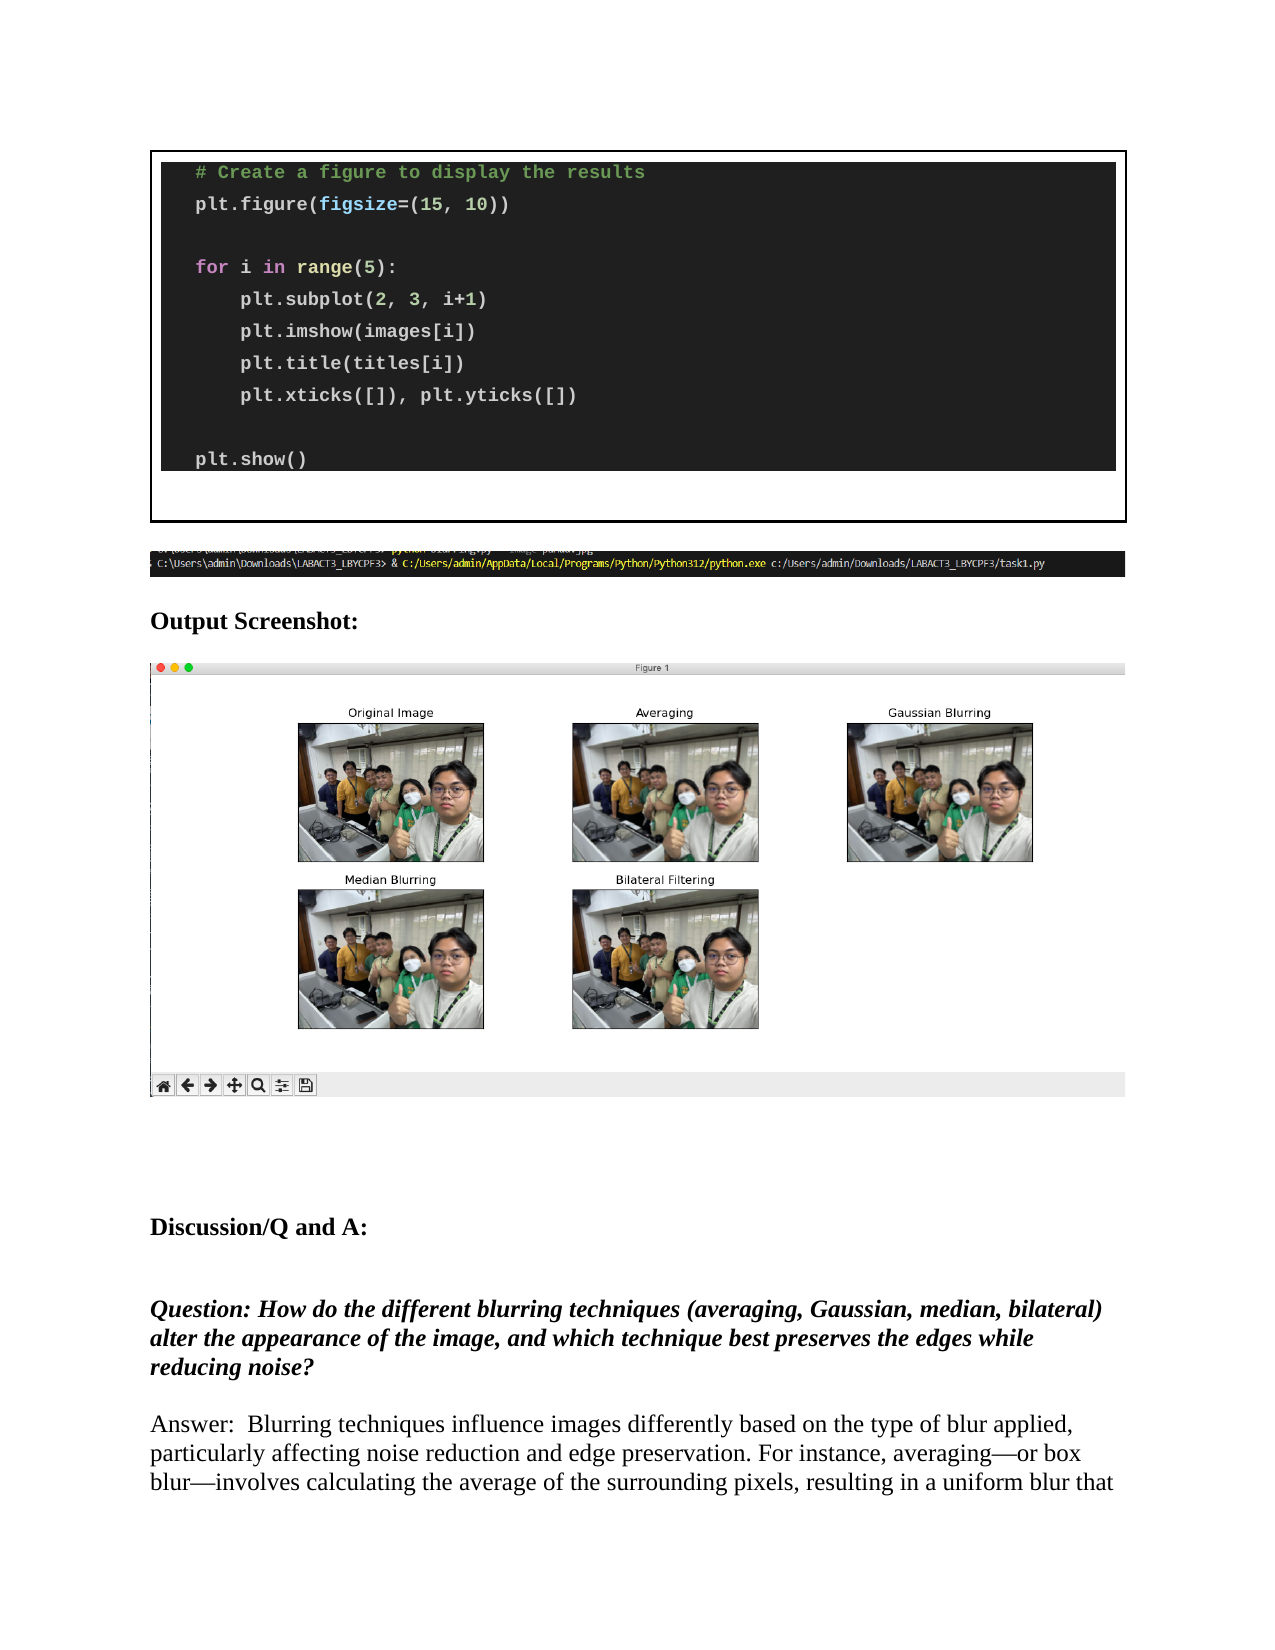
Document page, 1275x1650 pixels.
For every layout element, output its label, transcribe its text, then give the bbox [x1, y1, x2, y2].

text Discussion/Q and A: [150, 1126, 1125, 1265]
text Question: How do the different blurring techniques (averaging, Gaussian, median, bilateral) alter the appearance of the image, and which technique best preserves the edges while reducing noise? [150, 1294, 1125, 1380]
text Output Screenshot: [150, 606, 1125, 663]
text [150, 1380, 1125, 1495]
picture [150, 551, 1125, 577]
picture [150, 663, 1125, 1097]
